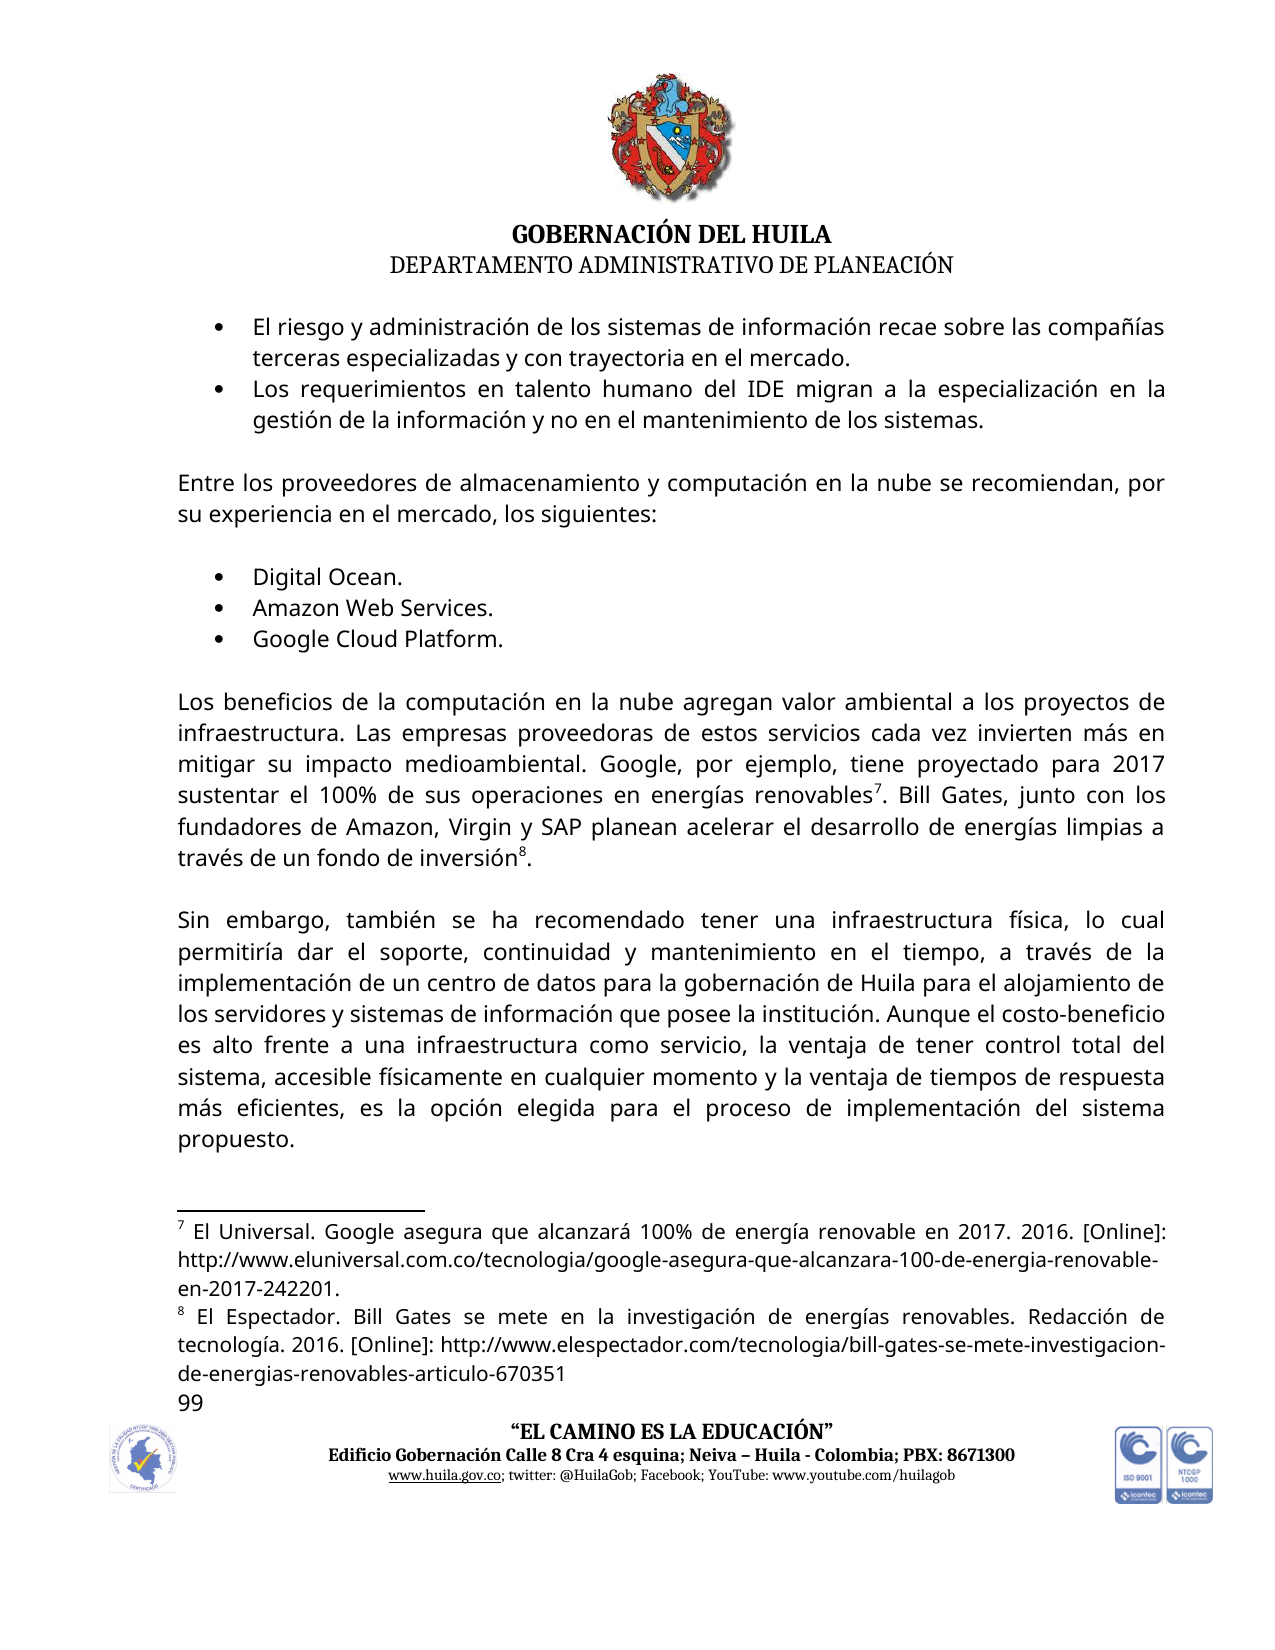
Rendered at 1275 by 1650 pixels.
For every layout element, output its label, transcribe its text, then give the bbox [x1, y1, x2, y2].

picture [1114, 1425, 1214, 1504]
picture [109, 1423, 178, 1493]
list Google Cloud Platform. [215, 623, 1167, 654]
text Entre los proveedores de almacenamiento y computación en la nube se recomiendan, por su experiencia en el mercado, los siguientes: [177, 467, 1167, 529]
text Sin embargo, también se ha recomendado tener una infraestructura física, lo cual permitiría dar el soporte, continuidad y mantenimiento en el tiempo, a través de la implementación de un centro de datos para la gobernación de Huila para el alojamiento de los servidores y sistemas de información que posee la institución. Aunque el costo-beneficio es alto frente a una infraestructura como servicio, la ventaja de tener control total del sistema, accesible físicamente en cualquier momento y la ventaja de tiempos de respuesta más eficientes, es la opción elegida para el proceso de implementación del sistema propuesto. [177, 904, 1167, 1154]
list Los requerimientos en talento humano del IDE migran a la especialización en la gestión de la información y no en el mantenimiento de los sistemas. [215, 373, 1167, 436]
text Los beneficios de la computación en la nube agregan valor ambiental a los proyectos de infraestructura. Las empresas proveedoras de estos servicios cada vez invierten más en mitigar su impacto medioambiental. Google, por ejemplo, tiene proyectado para 2017 sustentar el 100% de sus operaciones en energías renovables. Bill Gates, junto con los fundadores de Amazon, Virgin y SAP planean acelerar el desarrollo de energías limpias a través de un fondo de inversión. [177, 686, 1167, 873]
list Digital Ocean. [215, 561, 1167, 592]
list El riesgo y administración de los sistemas de información recae sobre las compañías terceras especializadas y con trayectoria en el mercado. [215, 311, 1167, 373]
list Amazon Web Services. [215, 592, 1167, 623]
picture [607, 73, 737, 204]
